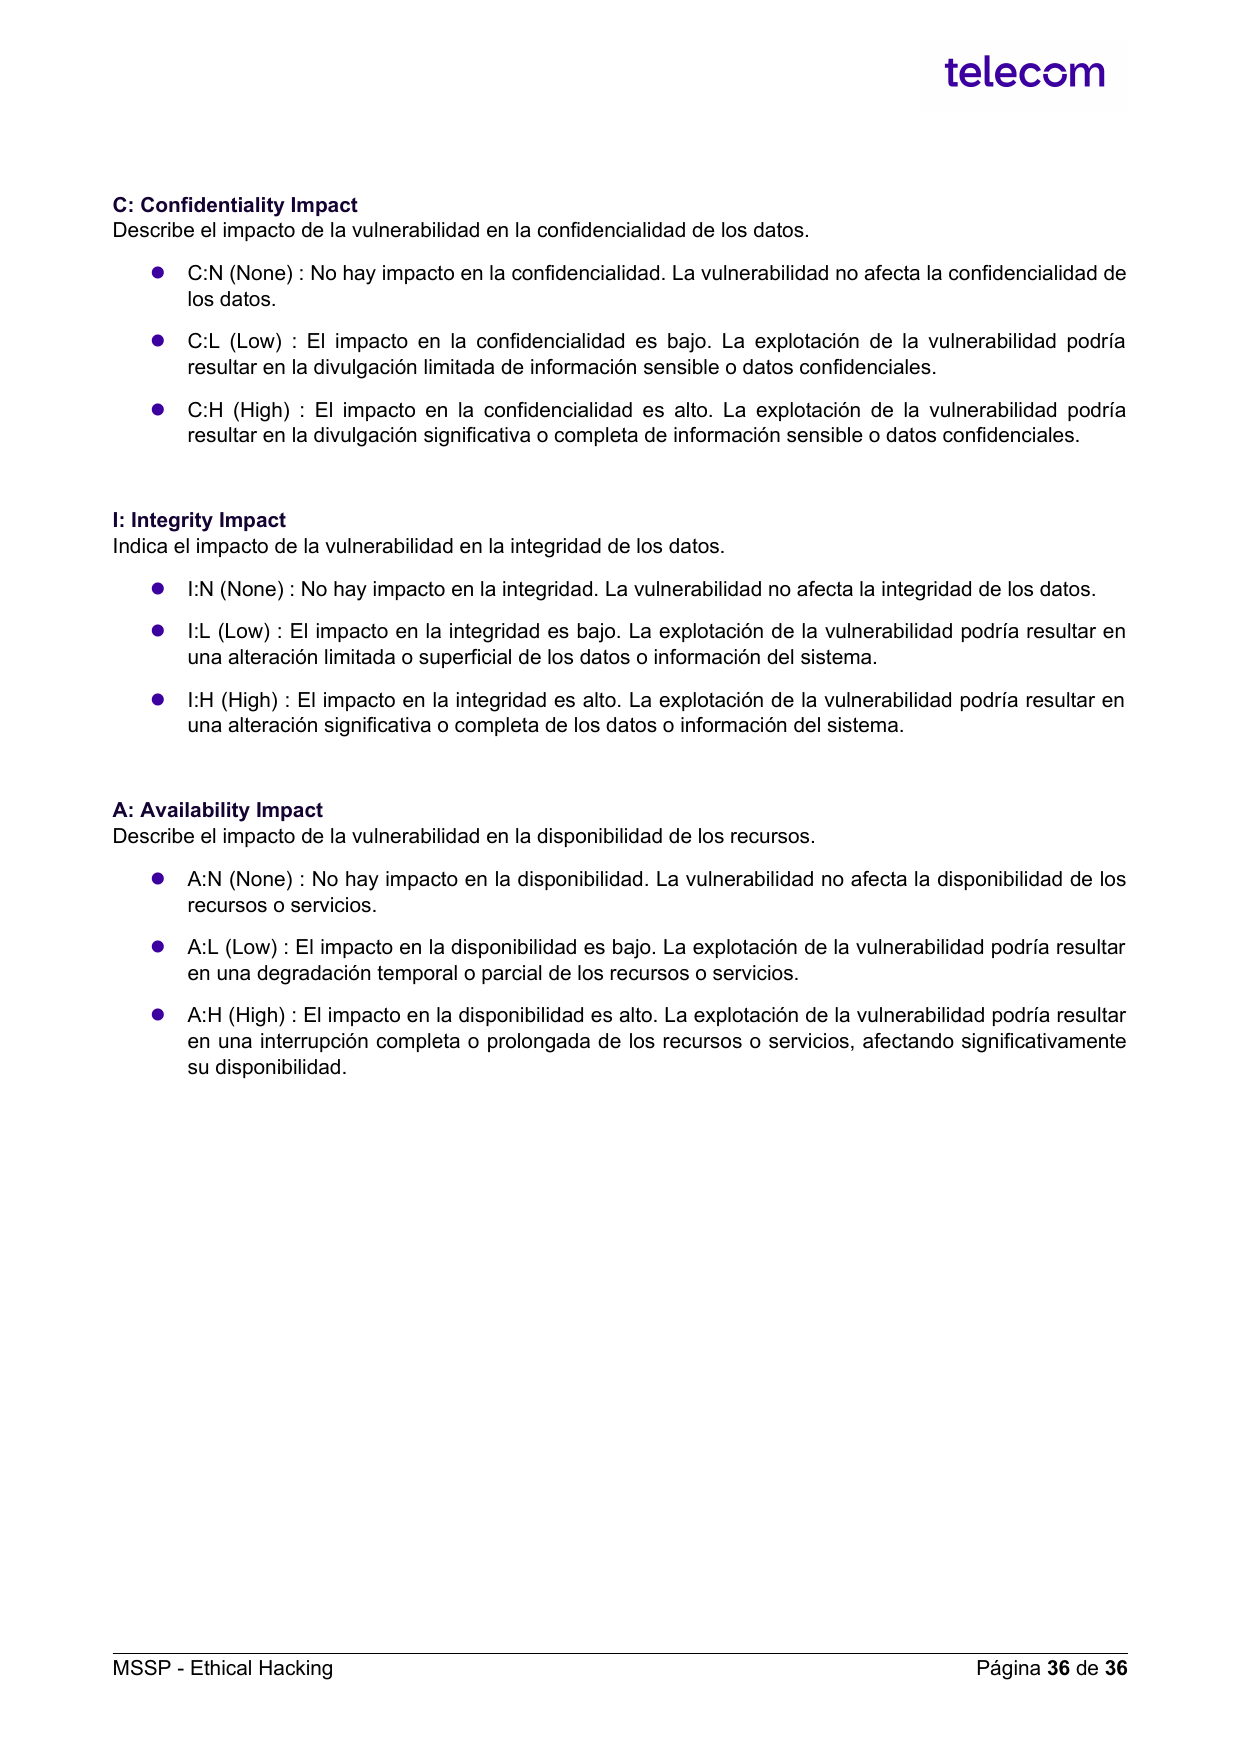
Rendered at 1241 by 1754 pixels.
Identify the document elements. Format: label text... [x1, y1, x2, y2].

text Describe el impacto de la vulnerabilidad en la disponibilidad de los recursos. [112, 824, 1128, 848]
list I:H (High) : El impacto en la integridad es alto. La explotación de la vulnerabilidad podría resultar en una alteración significativa o completa de los datos o información del sistema. [150, 687, 1128, 737]
text Indica el impacto de la vulnerabilidad en la integridad de los datos. [112, 534, 1128, 558]
list C:H (High) : El impacto en la confidencialidad es alto. La explotación de la vulnerabilidad podría resultar en la divulgación significativa o completa de información sensible o datos confidenciales. [150, 397, 1128, 447]
list A:H (High) : El impacto en la disponibilidad es alto. La explotación de la vulnerabilidad podría resultar en una interrupción completa o prolongada de los recursos o servicios, afectando significativamente su disponibilidad. [150, 1003, 1128, 1079]
subtitle C: Confidentiality Impact [112, 192, 1128, 216]
list I:L (Low) : El impacto en la integridad es bajo. La explotación de la vulnerabilidad podría resultar en una alteración limitada o superficial de los datos o información del sistema. [150, 619, 1128, 669]
list A:L (Low) : El impacto en la disponibilidad es bajo. La explotación de la vulnerabilidad podría resultar en una degradación temporal o parcial de los recursos o servicios. [150, 935, 1128, 985]
list C:L (Low) : El impacto en la confidencialidad es bajo. La explotación de la vulnerabilidad podría resultar en la divulgación limitada de información sensible o datos confidenciales. [150, 329, 1128, 379]
list A:N (None) : No hay impacto en la disponibilidad. La vulnerabilidad no afecta la disponibilidad de los recursos o servicios. [150, 867, 1128, 916]
picture [921, 39, 1128, 111]
text Describe el impacto de la vulnerabilidad en la confidencialidad de los datos. [112, 218, 1128, 242]
subtitle A: Availability Impact [112, 798, 1128, 822]
subtitle I: Integrity Impact [112, 508, 1128, 532]
list I:N (None) : No hay impacto en la integridad. La vulnerabilidad no afecta la integridad de los datos. [150, 577, 1128, 601]
list C:N (None) : No hay impacto en la confidencialidad. La vulnerabilidad no afecta la confidencialidad de los datos. [150, 261, 1128, 311]
